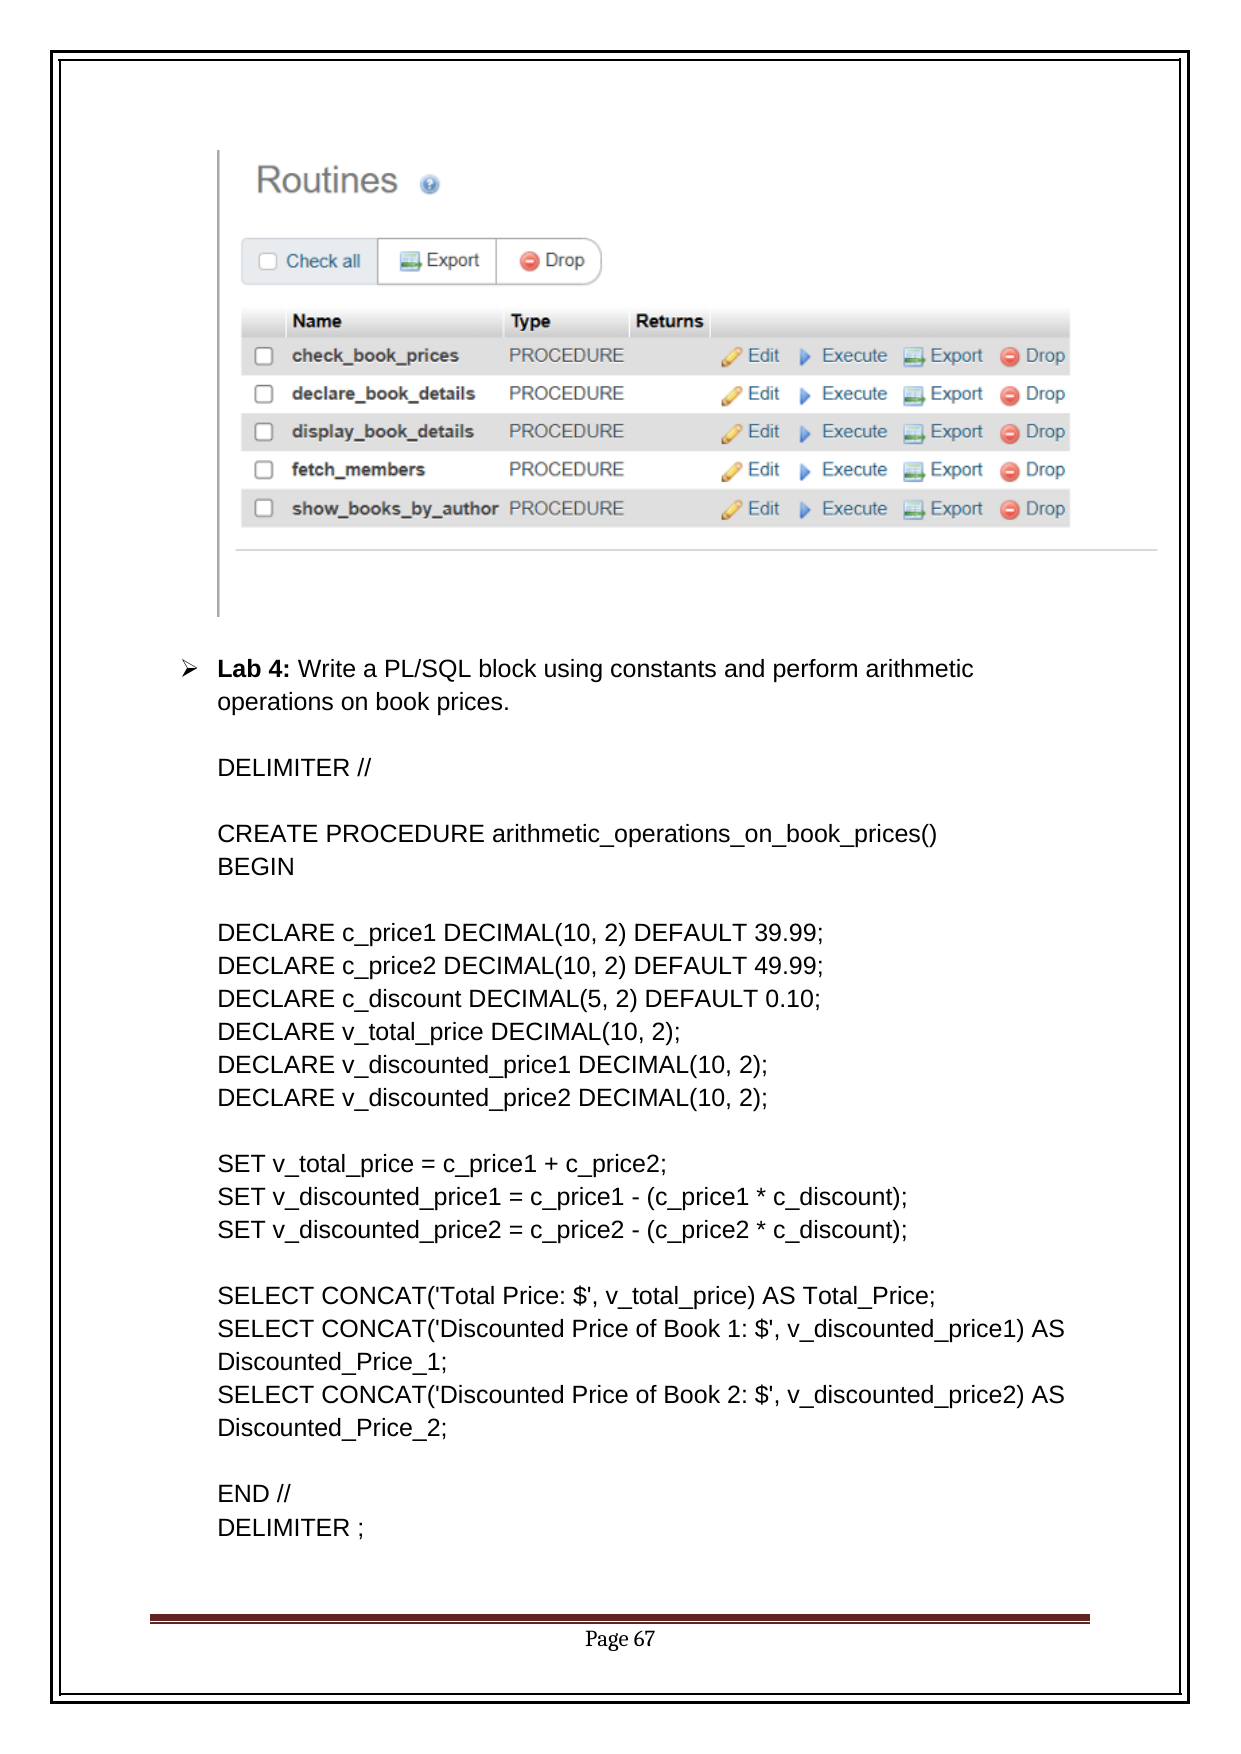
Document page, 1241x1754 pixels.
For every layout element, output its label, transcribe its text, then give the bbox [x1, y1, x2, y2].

list DELIMITER // [217, 753, 1090, 782]
list SELECT CONCAT('Total Price: $', v_total_price) AS Total_Price; [217, 1281, 1090, 1310]
list SET v_discounted_price1 = c_price1 - (c_price1 * c_discount); [217, 1182, 1090, 1211]
list DECLARE c_price1 DECIMAL(10, 2) DEFAULT 39.99; [217, 918, 1090, 947]
list DECLARE c_discount DECIMAL(5, 2) DEFAULT 0.10; [217, 984, 1090, 1013]
list BEGIN [217, 852, 1090, 881]
list Lab 4: Write a PL/SQL block using constants and perform arithmetic operations on book prices. [179, 654, 1090, 716]
list DELIMITER ; [217, 1512, 1090, 1541]
list DECLARE c_price2 DECIMAL(10, 2) DEFAULT 49.99; [217, 951, 1090, 980]
list SET v_discounted_price2 = c_price2 - (c_price2 * c_discount); [217, 1215, 1090, 1244]
list SELECT CONCAT('Discounted Price of Book 1: $', v_discounted_price1) AS Discounted_Price_1; [217, 1314, 1090, 1376]
list DECLARE v_discounted_price2 DECIMAL(10, 2); [217, 1083, 1090, 1112]
list DECLARE v_discounted_price1 DECIMAL(10, 2); [217, 1050, 1090, 1079]
list SELECT CONCAT('Discounted Price of Book 2: $', v_discounted_price2) AS Discounted_Price_2; [217, 1380, 1090, 1442]
list CREATE PROCEDURE arithmetic_operations_on_book_prices() [217, 819, 1090, 848]
list DECLARE v_total_price DECIMAL(10, 2); [217, 1017, 1090, 1046]
list SET v_total_price = c_price1 + c_price2; [217, 1149, 1090, 1178]
picture [217, 150, 1158, 617]
list END // [217, 1479, 1090, 1508]
